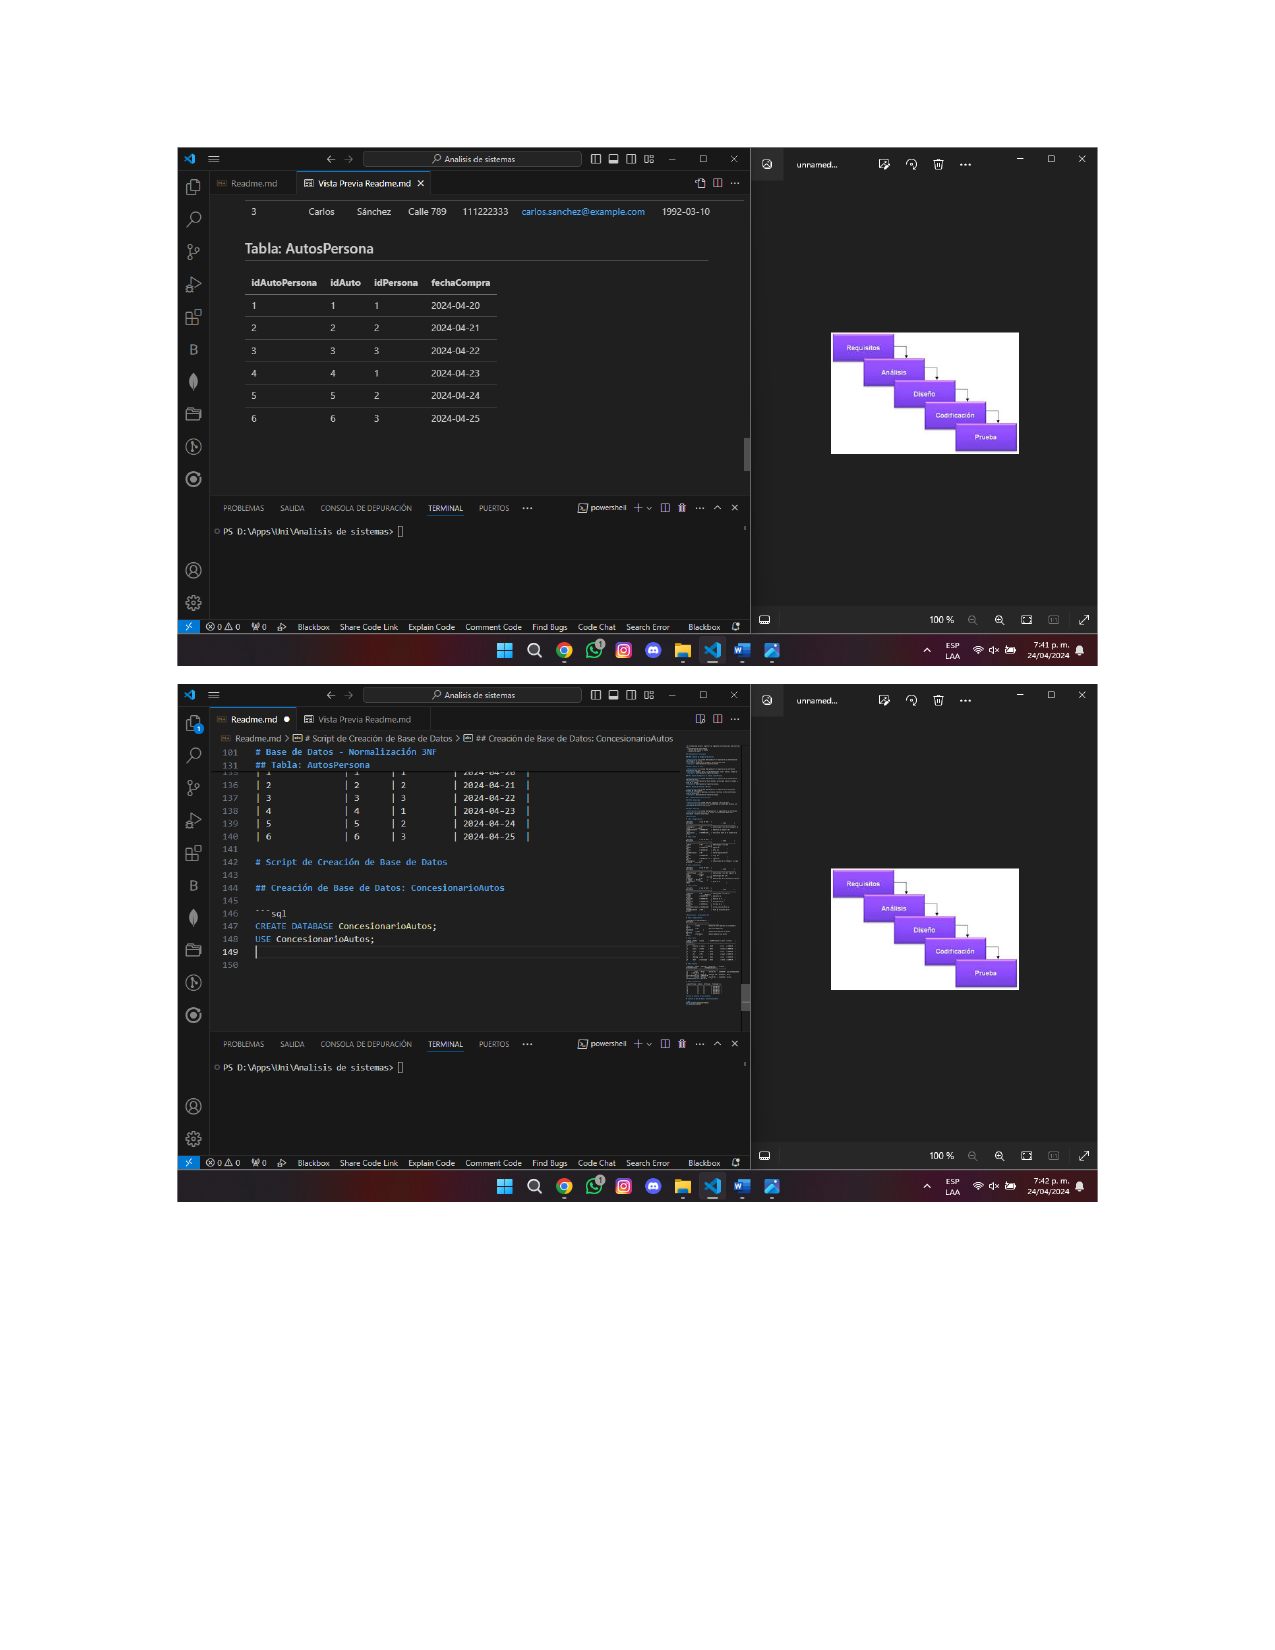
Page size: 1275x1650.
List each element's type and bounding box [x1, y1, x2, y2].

picture [177, 684, 1098, 1202]
picture [177, 147, 1098, 666]
